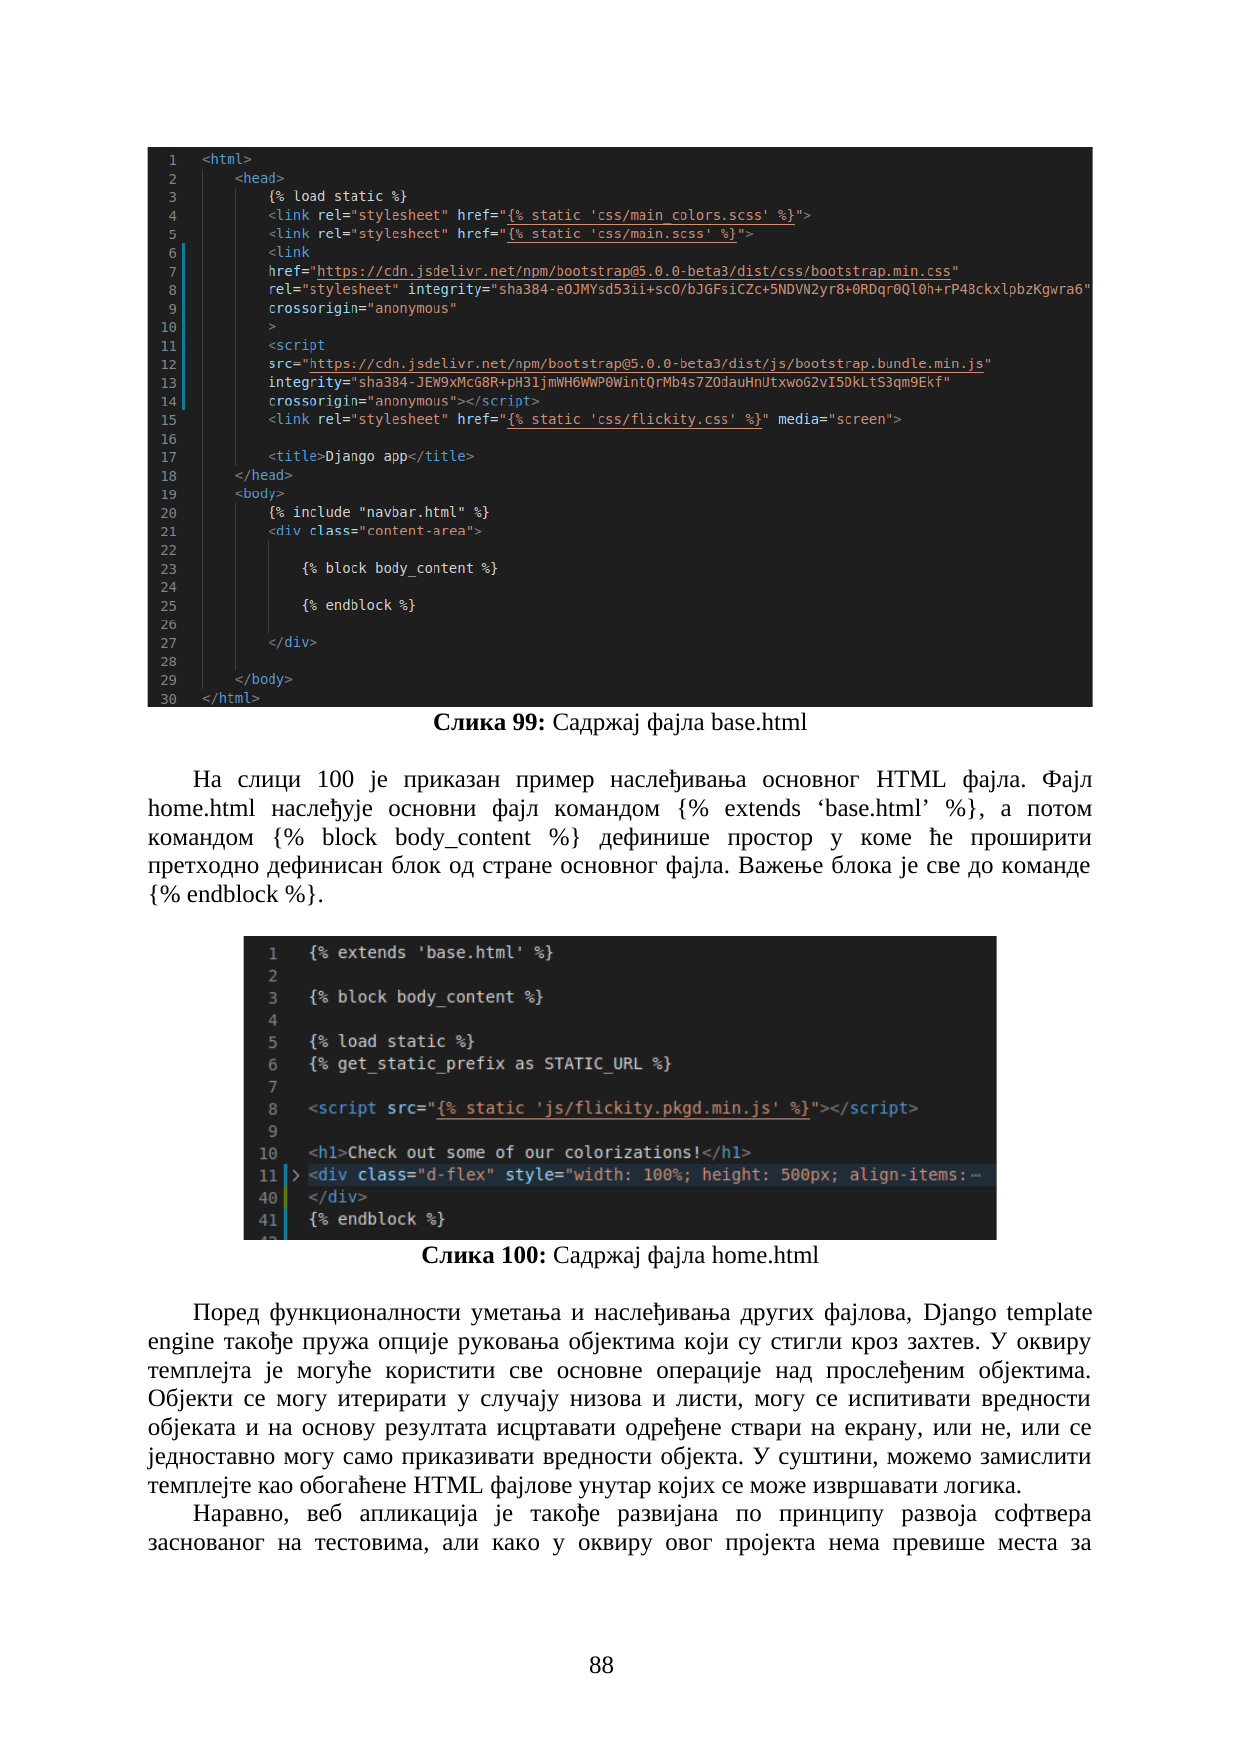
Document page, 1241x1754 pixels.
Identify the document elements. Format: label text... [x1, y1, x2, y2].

text Поред функционалности уметања и наслеђивања других фајлова, Django template engine такође пружа опције руковања објектима који су стигли кроз захтев. У оквиру темплејта је могуће користити све основне операције над прослеђеним објектима. Објекти се могу итерирати у случају низова и листи, могу се испитивати вредности објеката и на основу резултата исцртавати одређене ствари на екрану, или не, или се једноставно могу само приказивати вредности објекта. У суштини, можемо замислити темплејте као обогаћене HTML фајлове унутар којих се може извршавати логика. [148, 1297, 1092, 1498]
picture [147, 147, 1093, 707]
text На слици 100 је приказан пример наслеђивања основног HTML фајла. Фајл home.html наслеђује основни фајл командом {% extends ‘base.html’ %}, а потом командом {% block body_content %} дефинише простор у коме ће проширити претходно дефинисан блок од стране основног фајла. Важење блока је све до команде {% endblock %}. [148, 764, 1092, 908]
picture [243, 936, 997, 1240]
text Слика 100: Садржај фајла home.html [148, 1240, 1092, 1268]
text Слика 99: Садржај фајла base.html [148, 707, 1092, 735]
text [148, 1498, 1092, 1556]
